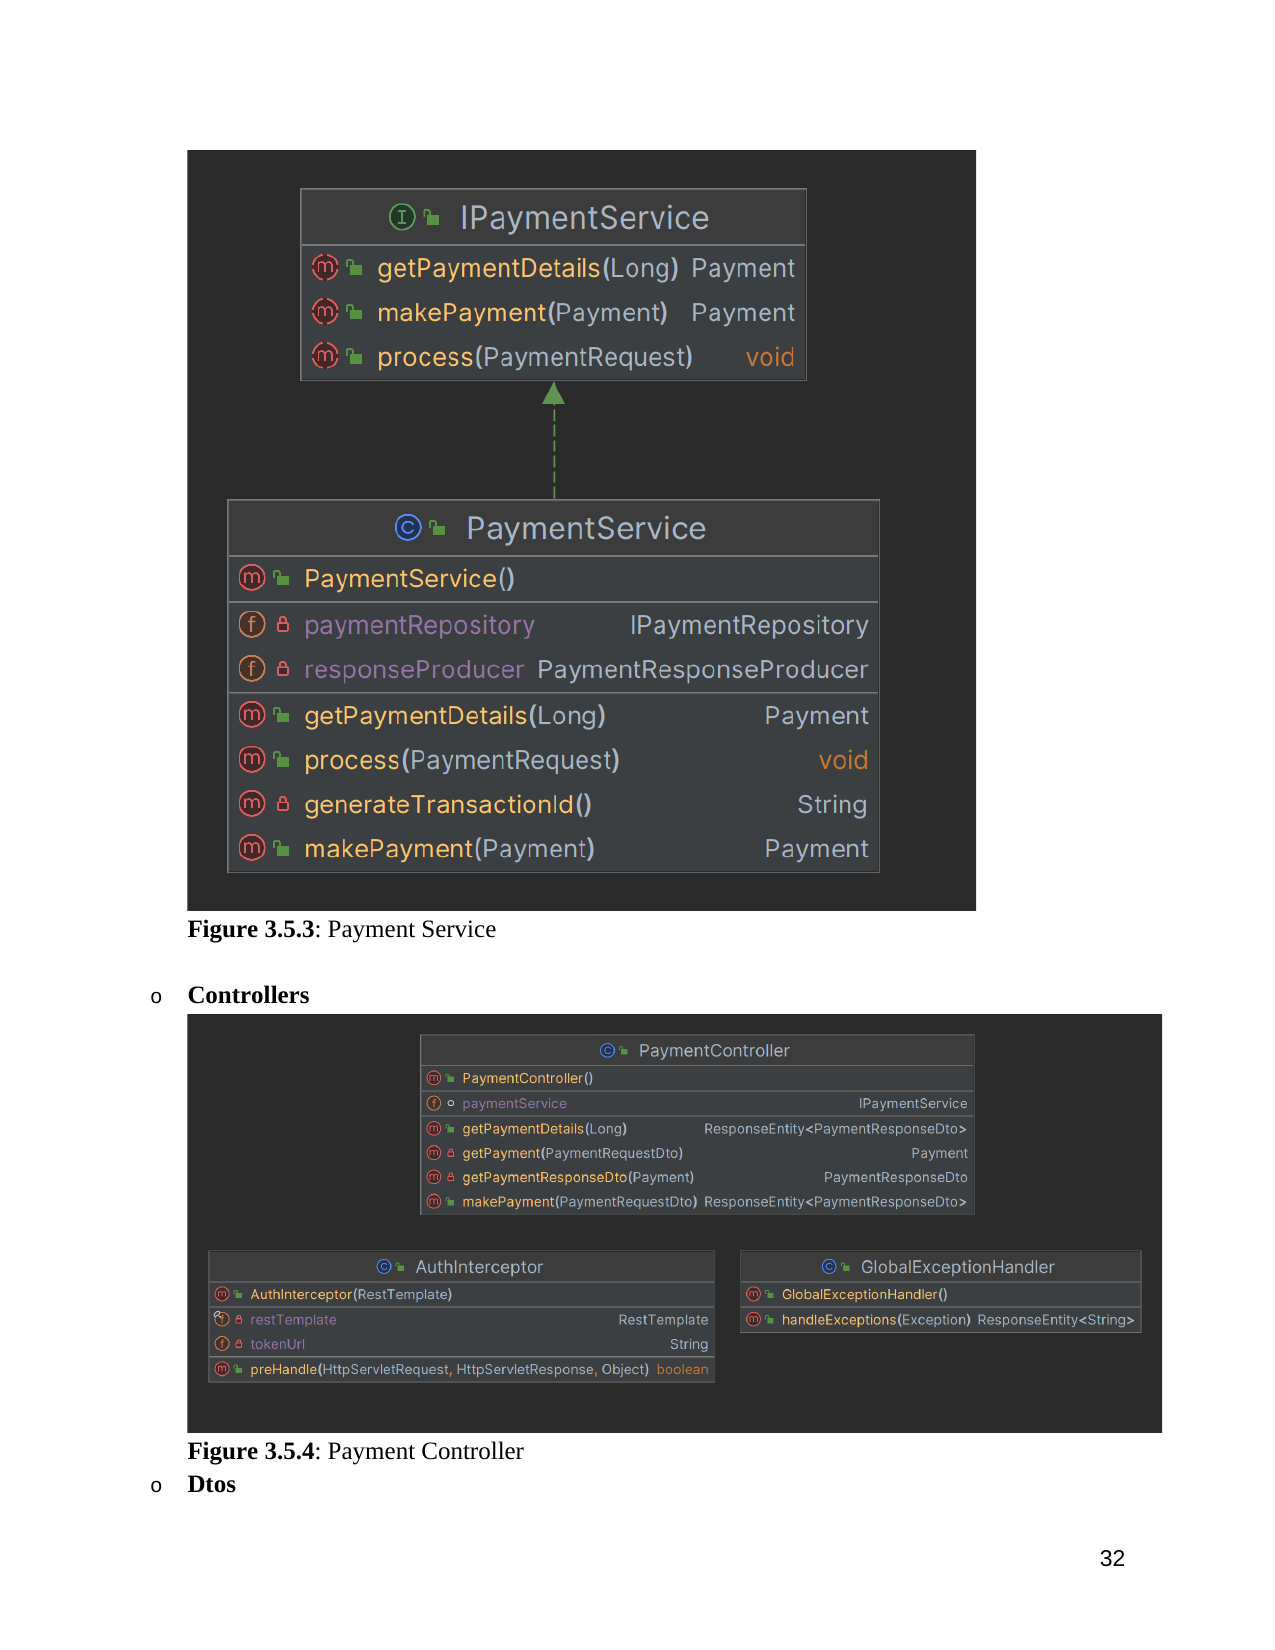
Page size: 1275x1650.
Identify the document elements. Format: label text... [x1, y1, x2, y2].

picture [187, 150, 977, 911]
text Figure 3.5.4: Payment Controller [187, 1436, 1125, 1465]
list Controllers [150, 980, 1125, 1010]
picture [187, 1014, 1163, 1433]
list Dtos [150, 1469, 1125, 1499]
text Figure 3.5.3: Payment Service [187, 914, 1125, 943]
